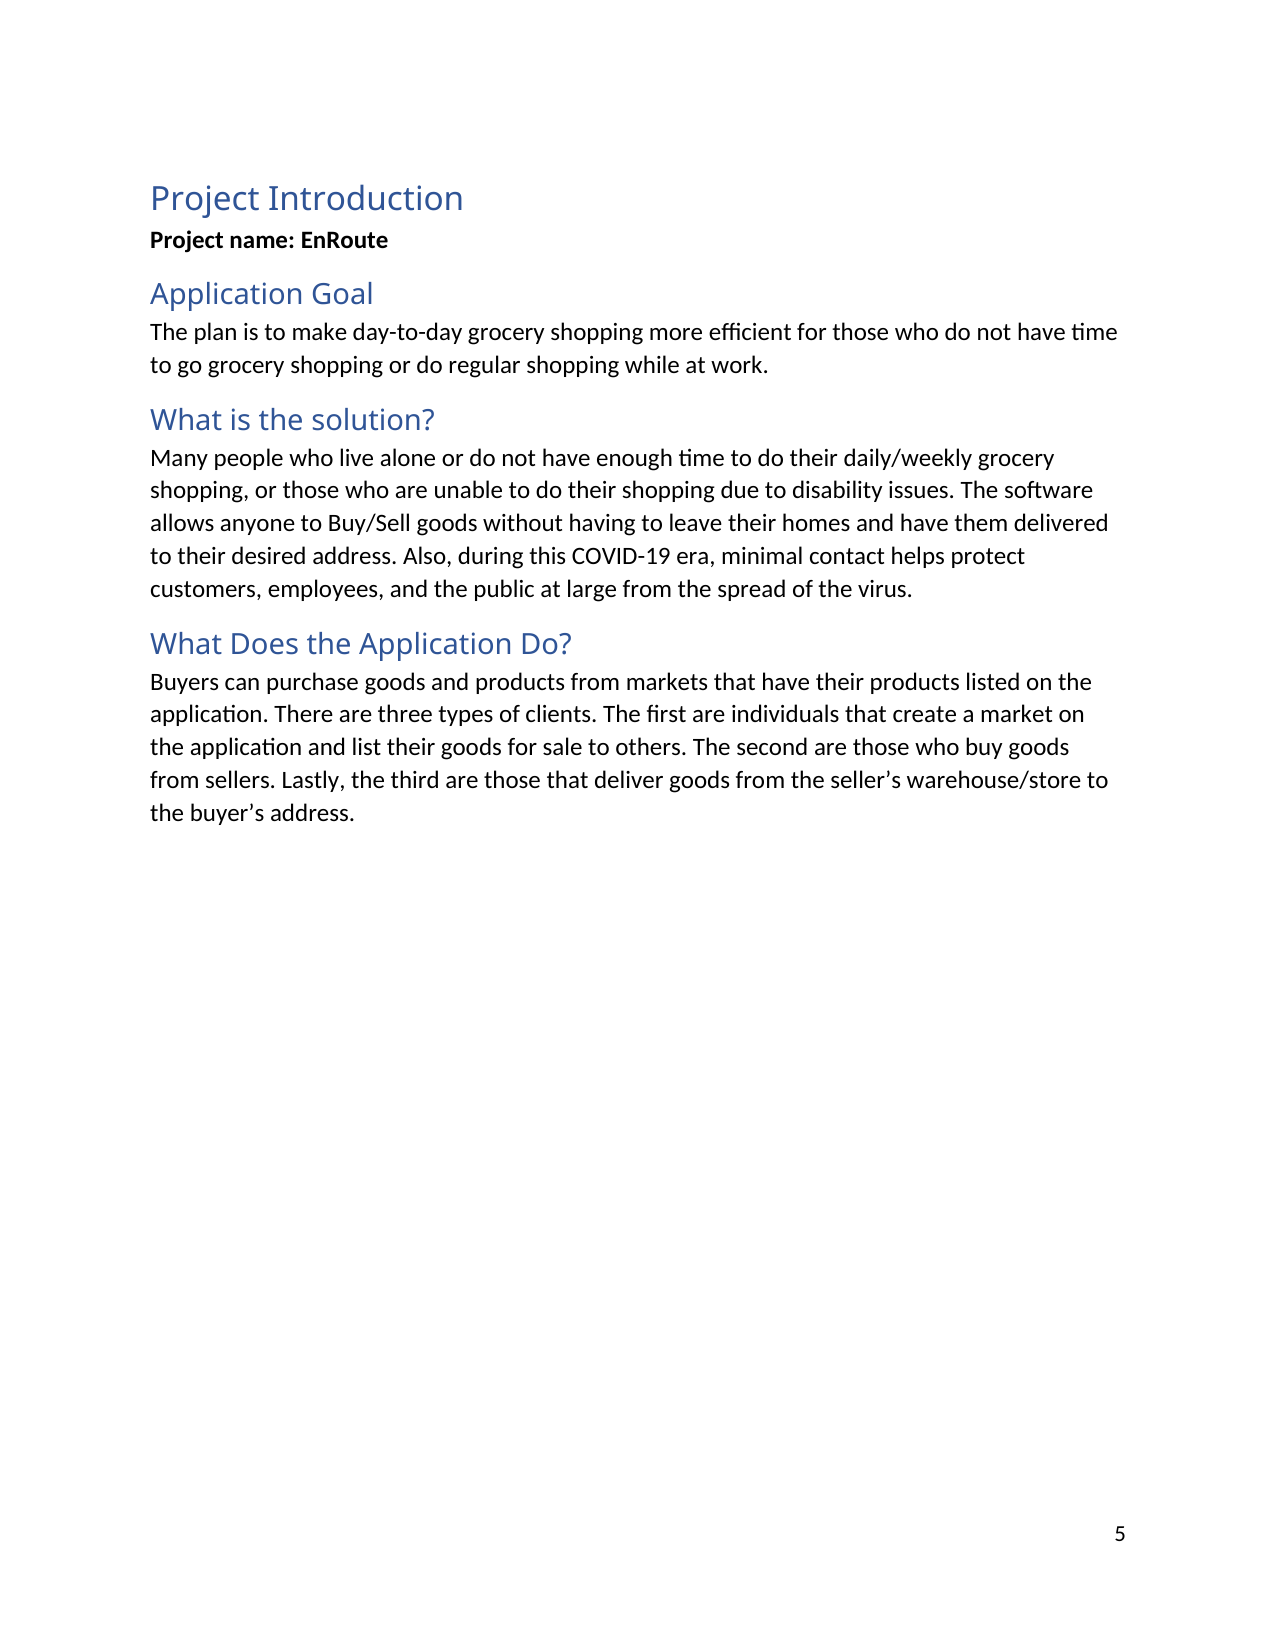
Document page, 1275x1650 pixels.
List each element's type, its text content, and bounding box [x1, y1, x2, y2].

subtitle Application Goal [150, 273, 1125, 313]
text Project name: EnRoute [150, 224, 1125, 254]
text Many people who live alone or do not have enough time to do their daily/weekly grocery shopping, or those who are unable to do their shopping due to disability issues. The software allows anyone to Buy/Sell goods without having to leave their homes and have them delivered to their desired address. Also, during this COVID-19 era, minimal contact helps protect customers, employees, and the public at large from the spread of the virus. [150, 442, 1125, 604]
text Buyers can purchase goods and products from markets that have their products listed on the application. There are three types of clients. The first are individuals that create a market on the application and list their goods for sale to others. The second are those who buy goods from sellers. Lastly, the third are those that deliver goods from the seller’s warehouse/store to the buyer’s address. [150, 666, 1125, 828]
subtitle What is the solution? [150, 399, 1125, 438]
text The plan is to make day-to-day grocery shopping more efficient for those who do not have time to go grocery shopping or do regular shopping while at work. [150, 316, 1125, 380]
subtitle Project Introduction [150, 175, 1125, 220]
subtitle What Does the Application Do? [150, 623, 1125, 663]
